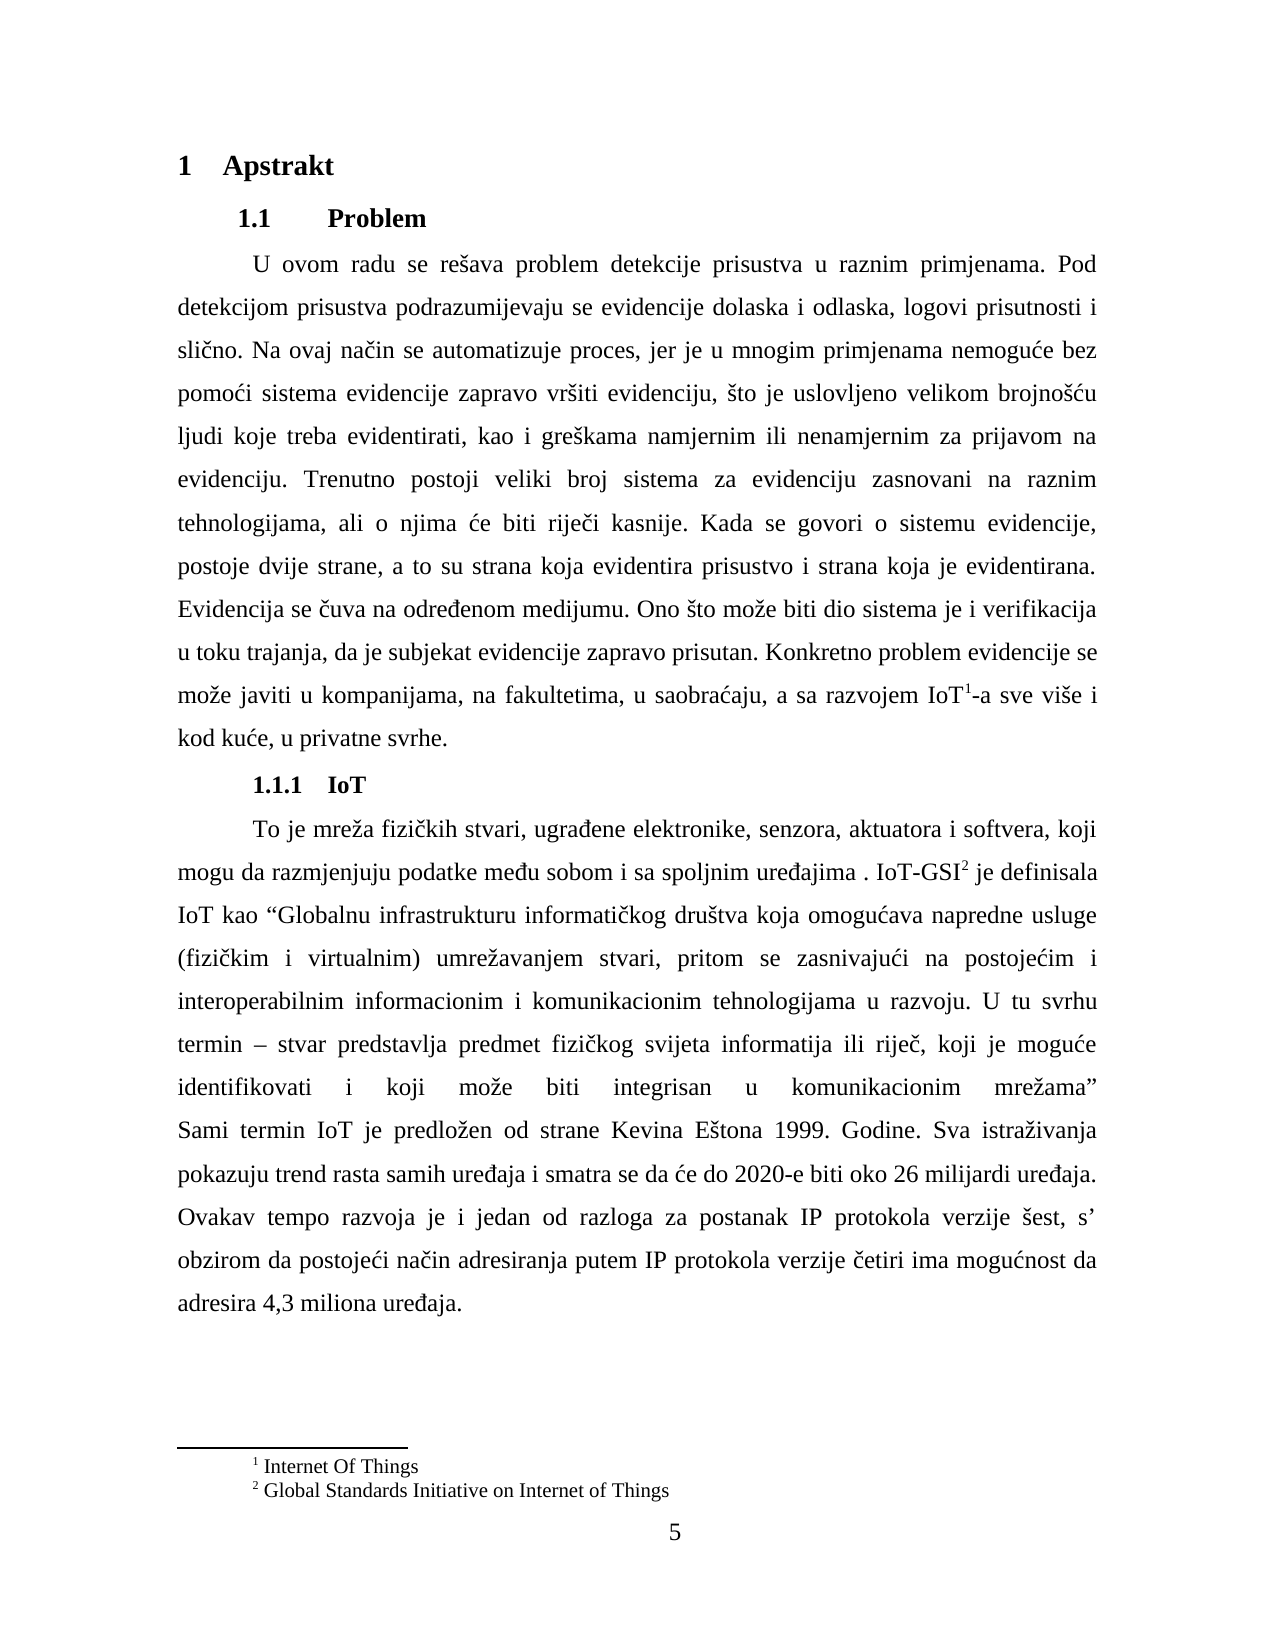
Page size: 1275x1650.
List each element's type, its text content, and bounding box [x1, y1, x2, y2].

text U ovom radu se rešava problem detekcije prisustva u raznim primjenama. Pod detekcijom prisustva podrazumijevaju se evidencije dolaska i odlaska, logovi prisutnosti i slično. Na ovaj način se automatizuje proces, jer je u mnogim primjenama nemoguće bez pomoći sistema evidencije zapravo vršiti evidenciju, što je uslovljeno velikom brojnošću ljudi koje treba evidentirati, kao i greškama namjernim ili nenamjernim za prijavom na evidenciju. Trenutno postoji veliki broj sistema za evidenciju zasnovani na raznim tehnologijama, ali o njima će biti riječi kasnije. Kada se govori o sistemu evidencije, postoje dvije strane, a to su strana koja evidentira prisustvo i strana koja je evidentirana. Evidencija se čuva na određenom medijumu. Ono što može biti dio sistema je i verifikacija u toku trajanja, da je subjekat evidencije zapravo prisutan. Konkretno problem evidencije se može javiti u kompanijama, na fakultetima, u saobraćaju, a sa razvojem IoT-a sve više i kod kuće, u privatne svrhe. [177, 249, 1098, 752]
subtitle Apstrakt [177, 148, 1098, 181]
subtitle IoT [252, 771, 1098, 799]
subtitle Problem [237, 202, 1098, 233]
text To je mreža fizičkih stvari, ugrađene elektronike, senzora, aktuatora i softvera, koji mogu da razmjenjuju podatke među sobom i sa spoljnim uređajima . IoT-GSI je definisala IoT kao “Globalnu infrastrukturu informatičkog društva koja omogućava napredne usluge (fizičkim i virtualnim) umrežavanjem stvari, pritom se zasnivajući na postojećim i interoperabilnim informacionim i komunikacionim tehnologijama u razvoju. U tu svrhu termin – stvar predstavlja predmet fizičkog svijeta informatija ili riječ, koji je moguće identifikovati i koji može biti integrisan u komunikacionim mrežama” Sami termin IoT je predložen od strane Kevina Eštona 1999. Godine. Sva istraživanja pokazuju trend rasta samih uređaja i smatra se da će do 2020-e biti oko 26 milijardi uređaja. Ovakav tempo razvoja je i jedan od razloga za postanak IP protokola verzije šest, s’ obzirom da postojeći način adresiranja putem IP protokola verzije četiri ima mogućnost da adresira 4,3 miliona uređaja. [177, 814, 1098, 1317]
